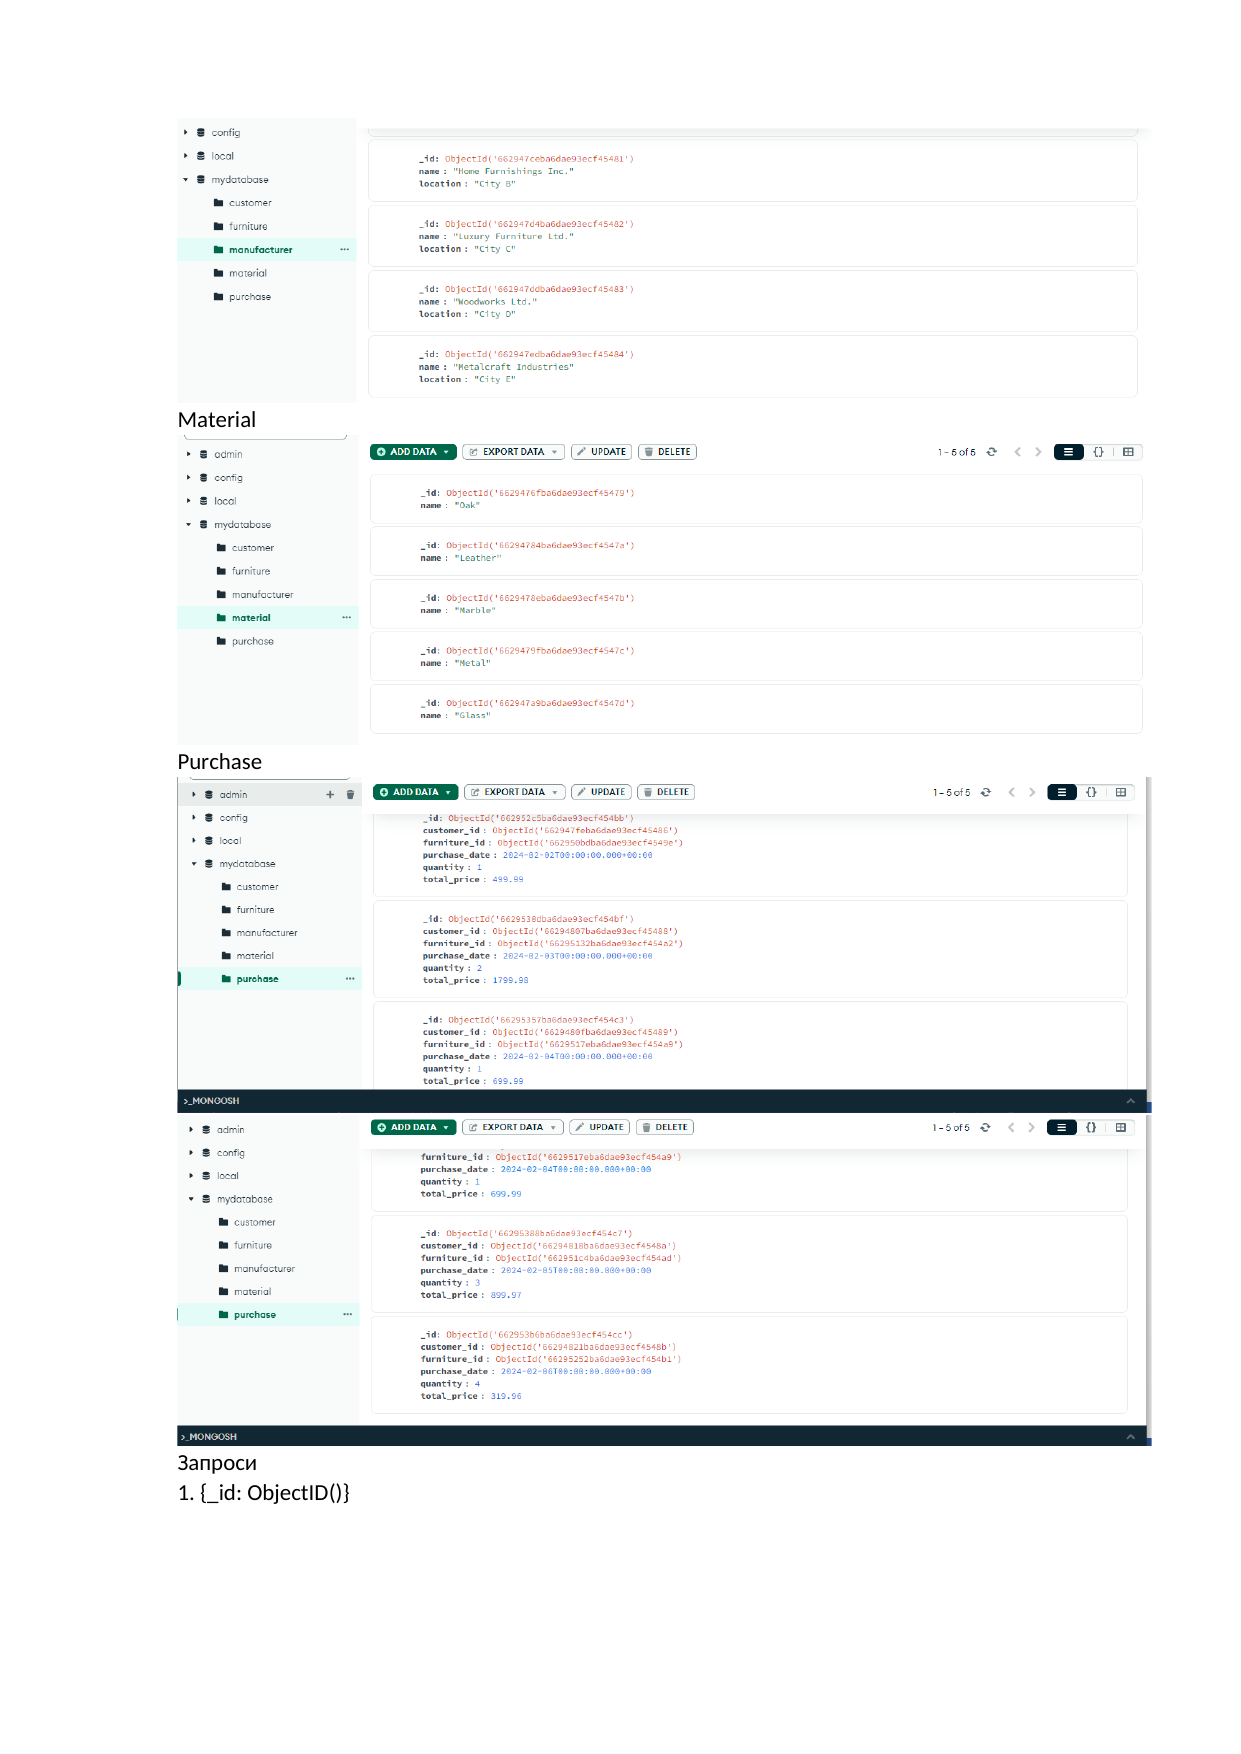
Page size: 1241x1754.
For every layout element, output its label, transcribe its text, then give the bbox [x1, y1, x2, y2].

text 1. {_id: ObjectID()} [177, 1478, 1152, 1506]
text Запроси [177, 1448, 1152, 1476]
picture [177, 435, 1152, 745]
text Material [177, 405, 1152, 433]
picture [177, 1115, 1152, 1446]
text Purchase [177, 747, 1152, 775]
picture [177, 777, 1152, 1113]
picture [177, 118, 1152, 403]
